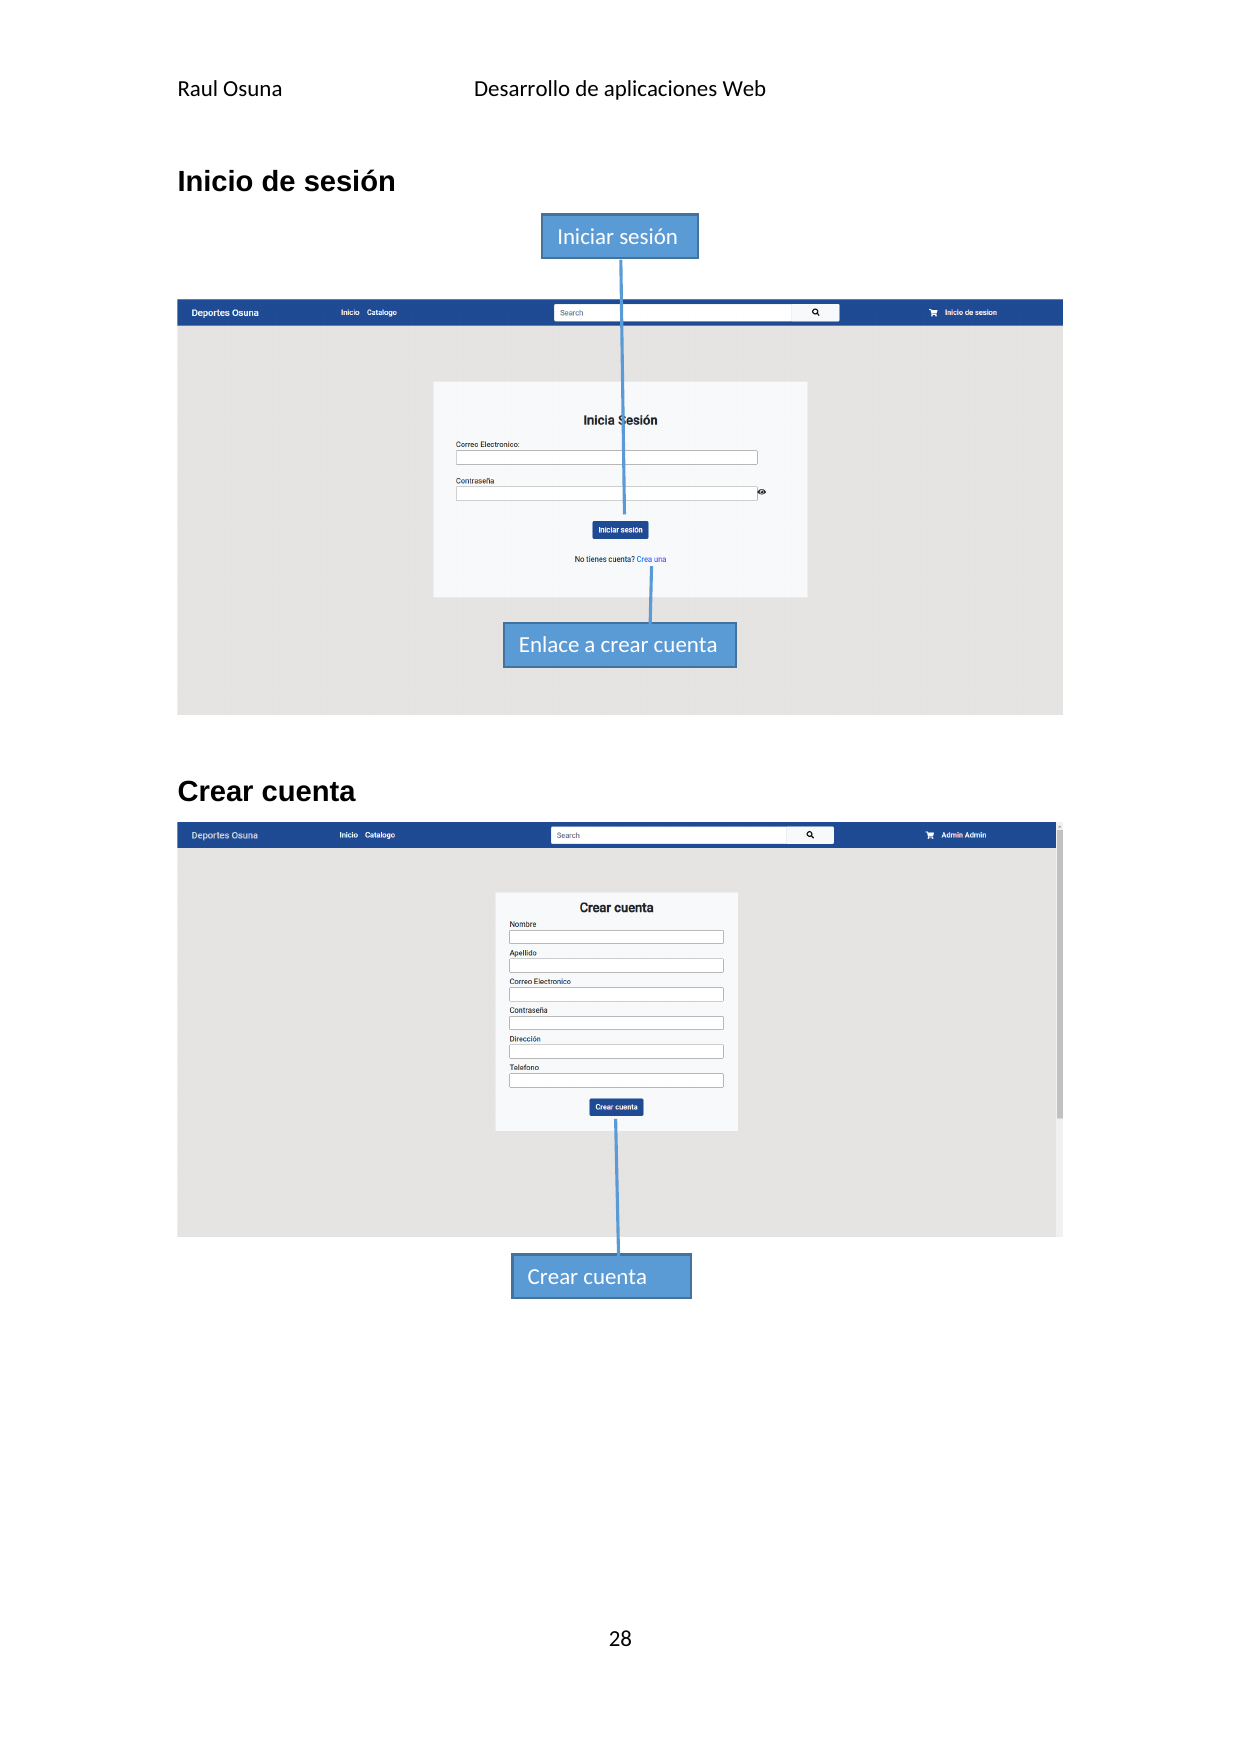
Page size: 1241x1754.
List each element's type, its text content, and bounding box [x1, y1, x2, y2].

subtitle Inicio de sesión [177, 164, 1063, 198]
picture [177, 822, 1063, 1237]
subtitle Crear cuenta [177, 774, 1063, 807]
picture [177, 298, 1063, 715]
